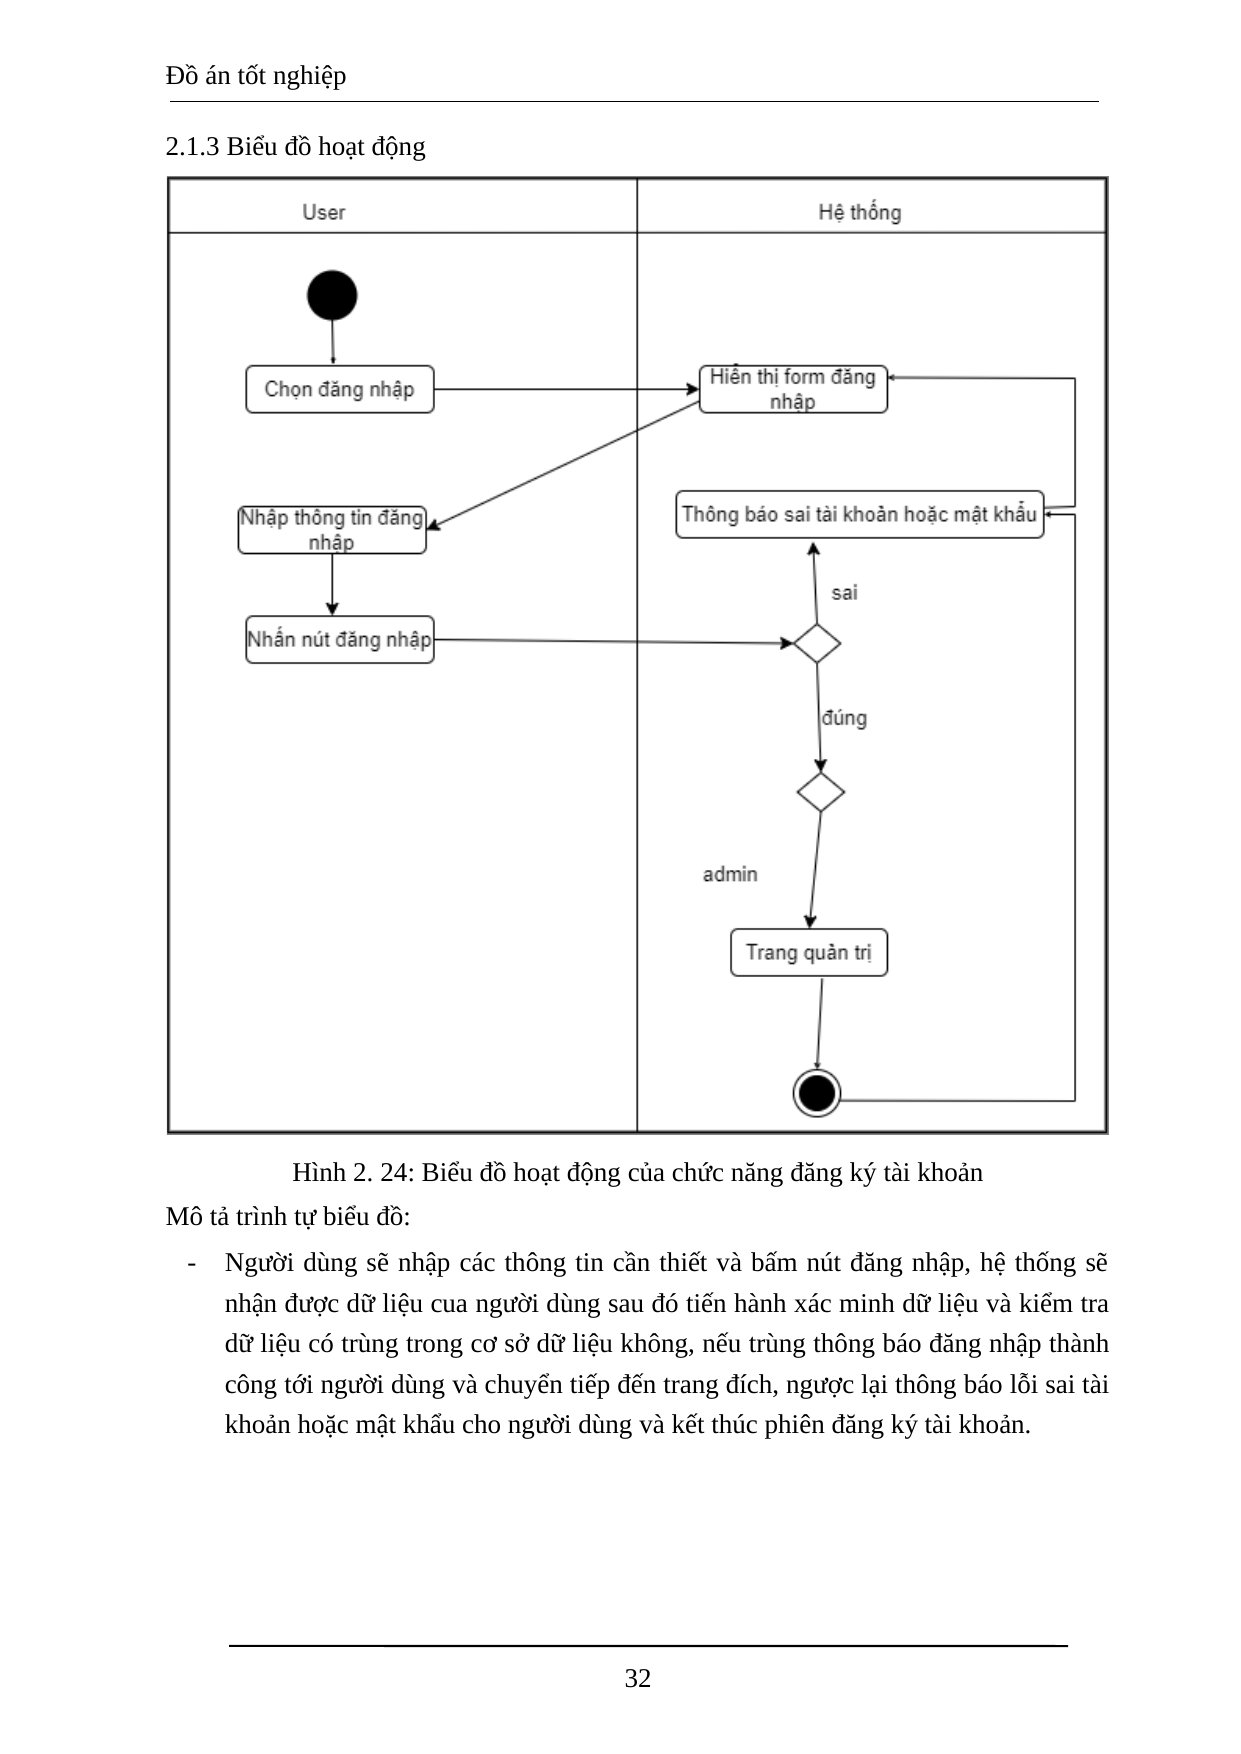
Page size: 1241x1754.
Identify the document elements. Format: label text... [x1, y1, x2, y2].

subtitle Biểu đồ hoạt động [165, 130, 1110, 161]
picture [166, 176, 1109, 1135]
list Người dùng sẽ nhập các thông tin cần thiết và bấm nút đăng nhập, hệ thống sẽ nhận được dữ liệu cua người dùng sau đó tiến hành xác minh dữ liệu và kiểm tra dữ liệu có trùng trong cơ sở dữ liệu không, nếu trùng thông báo đăng nhập thành công tới người dùng và chuyển tiếp đến trang đích, ngược lại thông báo lỗi sai tài khoản hoặc mật khẩu cho người dùng và kết thúc phiên đăng ký tài khoản. [187, 1246, 1110, 1439]
text Mô tả trình tự biểu đồ: [165, 1200, 1110, 1231]
